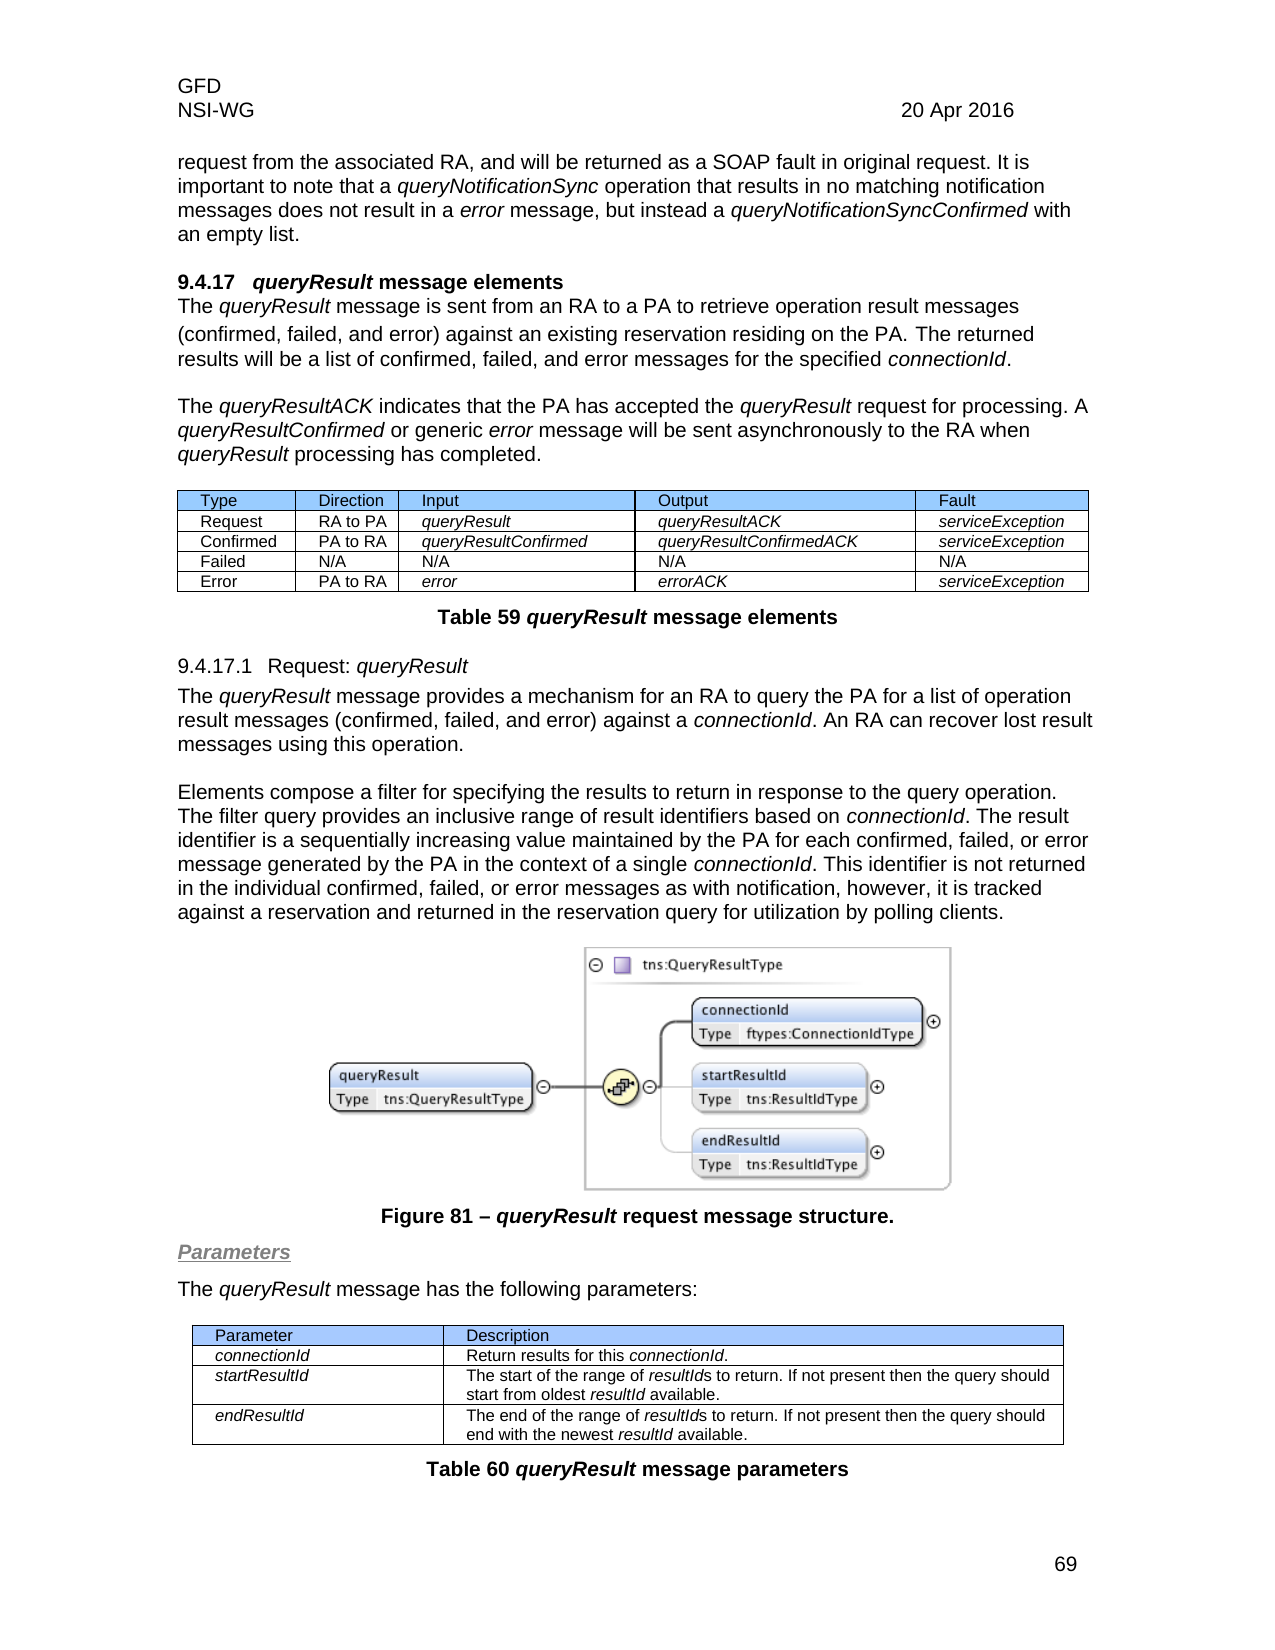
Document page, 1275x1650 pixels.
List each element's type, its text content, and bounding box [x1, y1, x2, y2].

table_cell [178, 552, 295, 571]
text The queryResultACK indicates that the PA has accepted the queryResult request for processing. A queryResultConfirmed or generic error message will be sent asynchronously to the RA when queryResult processing has completed. [177, 394, 1098, 466]
text Figure 81 – queryResult request message structure. [177, 1204, 1098, 1228]
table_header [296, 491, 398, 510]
picture [329, 947, 953, 1192]
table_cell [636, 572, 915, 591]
text Table 60 queryResult message parameters [177, 1457, 1098, 1481]
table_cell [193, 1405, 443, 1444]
text The queryResult message is sent from an RA to a PA to retrieve operation result messages (confirmed, failed, and error) against an existing reservation residing on the PA. The returned results will be a list of confirmed, failed, and error messages for the specified connectionId. [177, 294, 1098, 370]
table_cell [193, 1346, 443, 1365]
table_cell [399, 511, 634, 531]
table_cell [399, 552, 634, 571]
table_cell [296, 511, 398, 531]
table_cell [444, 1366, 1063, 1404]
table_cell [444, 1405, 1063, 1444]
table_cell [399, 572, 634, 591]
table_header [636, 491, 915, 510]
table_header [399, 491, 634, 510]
text Parameters [177, 1240, 1098, 1264]
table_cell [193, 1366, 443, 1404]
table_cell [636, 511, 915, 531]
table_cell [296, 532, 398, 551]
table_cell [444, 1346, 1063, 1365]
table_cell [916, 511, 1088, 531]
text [177, 150, 1098, 246]
text Table 59 queryResult message elements [177, 605, 1098, 629]
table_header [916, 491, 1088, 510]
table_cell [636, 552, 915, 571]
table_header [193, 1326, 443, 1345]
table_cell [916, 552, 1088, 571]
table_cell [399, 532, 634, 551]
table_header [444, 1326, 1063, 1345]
subtitle Request: queryResult [177, 654, 1098, 678]
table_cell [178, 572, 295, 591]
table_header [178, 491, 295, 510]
text The queryResult message has the following parameters: [177, 1277, 1098, 1301]
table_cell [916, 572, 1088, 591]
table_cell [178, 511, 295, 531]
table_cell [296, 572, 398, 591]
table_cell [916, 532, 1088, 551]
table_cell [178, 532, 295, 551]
text The queryResult message provides a mechanism for an RA to query the PA for a list of operation result messages (confirmed, failed, and error) against a connectionId. An RA can recover lost result messages using this operation. Elements compose a filter for specifying the results to return in response to the query operation. The filter query provides an inclusive range of result identifiers based on connectionId. The result identifier is a sequentially increasing value maintained by the PA for each confirmed, failed, or error message generated by the PA in the context of a single connectionId. This identifier is not returned in the individual confirmed, failed, or error messages as with notification, however, it is tracked against a reservation and returned in the reservation query for utilization by polling clients. [177, 684, 1098, 923]
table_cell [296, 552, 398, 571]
subtitle queryResult message elements [177, 270, 1098, 294]
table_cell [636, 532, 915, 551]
